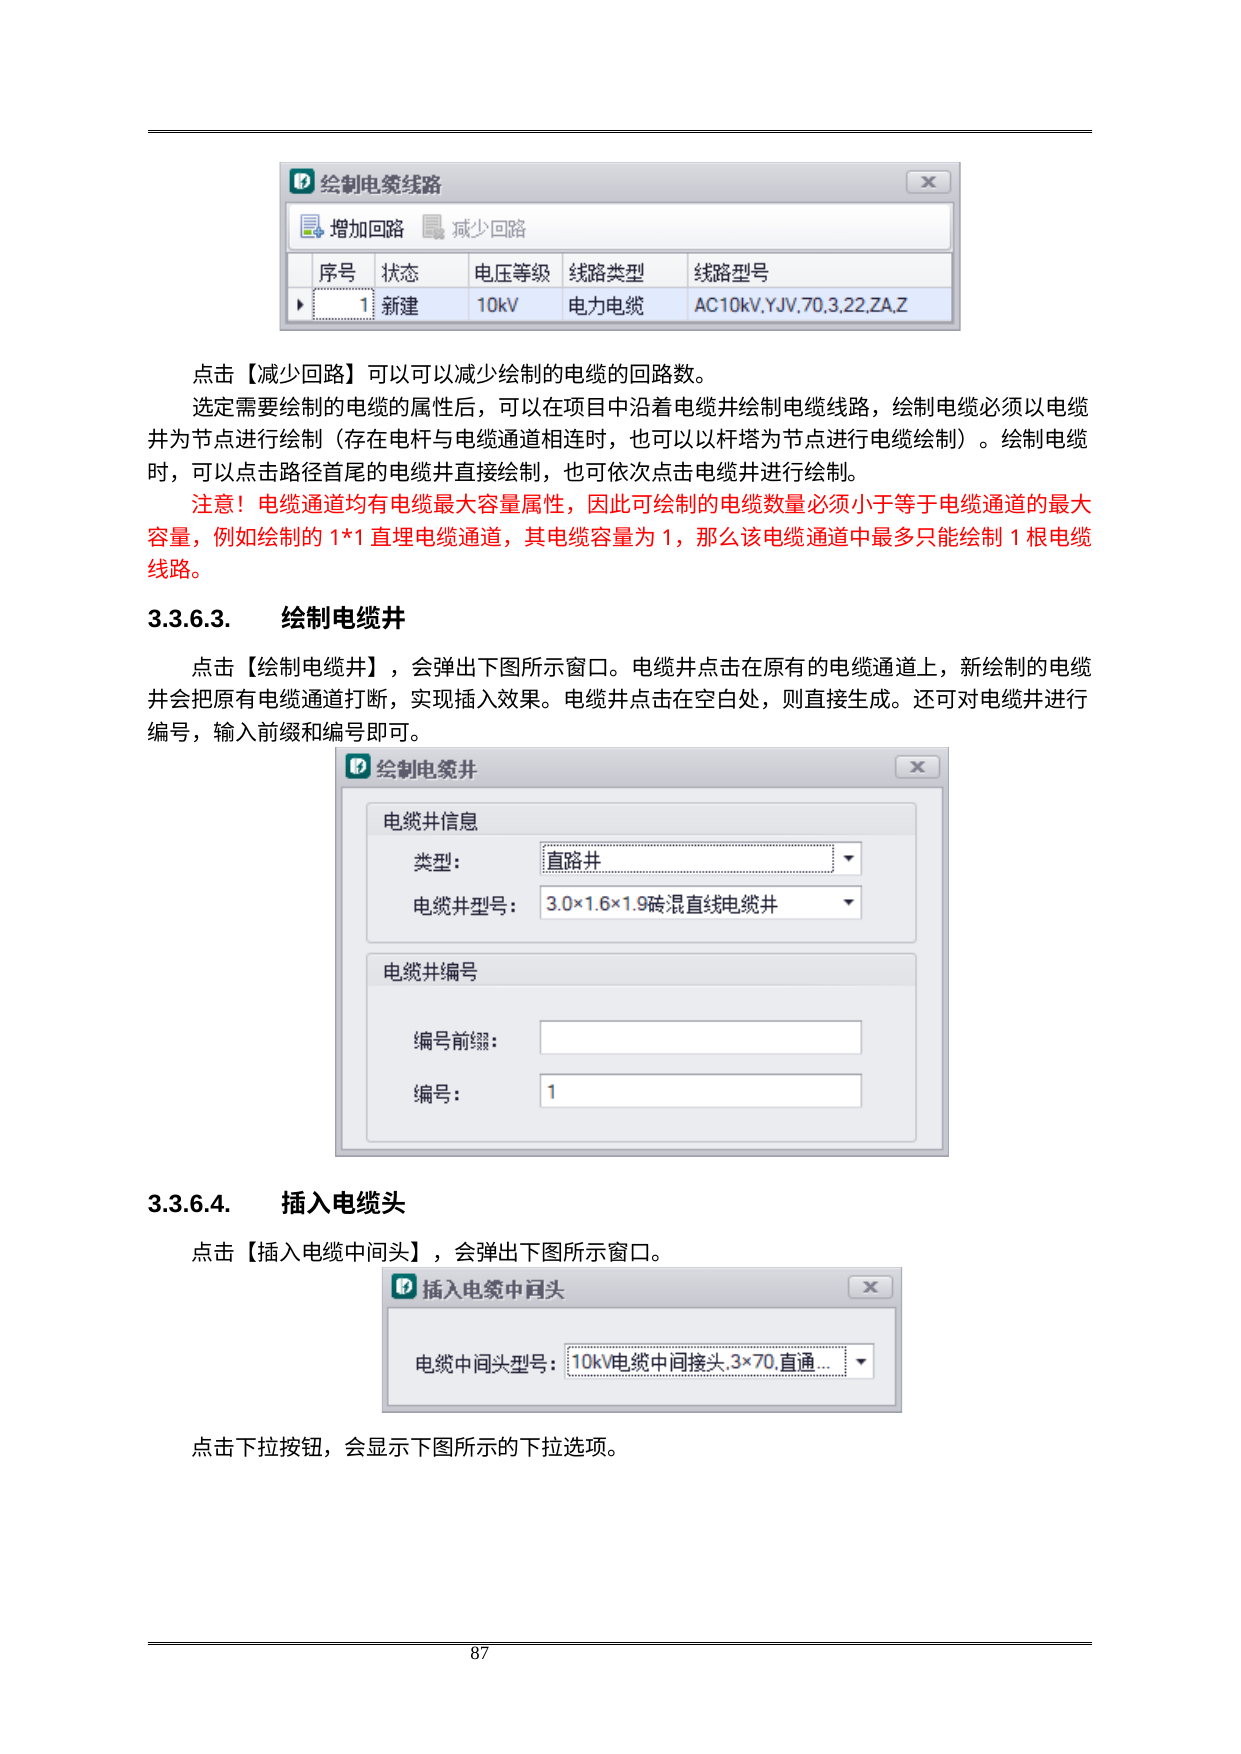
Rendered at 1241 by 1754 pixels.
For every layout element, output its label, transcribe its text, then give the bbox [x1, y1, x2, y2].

text 点击【绘制电缆井】，会弹出下图所示窗口。电缆井点击在原有的电缆通道上，新绘制的电缆井会把原有电缆通道打断，实现插入效果。电缆井点击在空白处，则直接生成。还可对电缆井进行编号，输入前缀和编号即可。 [148, 649, 1092, 747]
picture [279, 162, 961, 331]
text 注意！电缆通道均有电缆最大容量属性，因此可绘制的电缆数量必须小于等于电缆通道的最大容量，例如绘制的1*1直埋电缆通道，其电缆容量为1，那么该电缆通道中最多只能绘制1根电缆线路。 [148, 487, 1092, 584]
subtitle 绘制电缆井 [148, 584, 1092, 649]
text 点击【减少回路】可以可以减少绘制的电缆的回路数。 [148, 357, 1092, 389]
picture [335, 747, 949, 1157]
picture [381, 1267, 903, 1413]
text 选定需要绘制的电缆的属性后，可以在项目中沿着电缆井绘制电缆线路，绘制电缆必须以电缆井为节点进行绘制（存在电杆与电缆通道相连时，也可以以杆塔为节点进行电缆绘制）。绘制电缆时，可以点击路径首尾的电缆井直接绘制，也可依次点击电缆井进行绘制。 [148, 389, 1092, 487]
text 点击下拉按钮，会显示下图所示的下拉选项。 [148, 1429, 1092, 1462]
text 点击【插入电缆中间头】，会弹出下图所示窗口。 [148, 1234, 1092, 1267]
subtitle 插入电缆头 [148, 1169, 1092, 1234]
